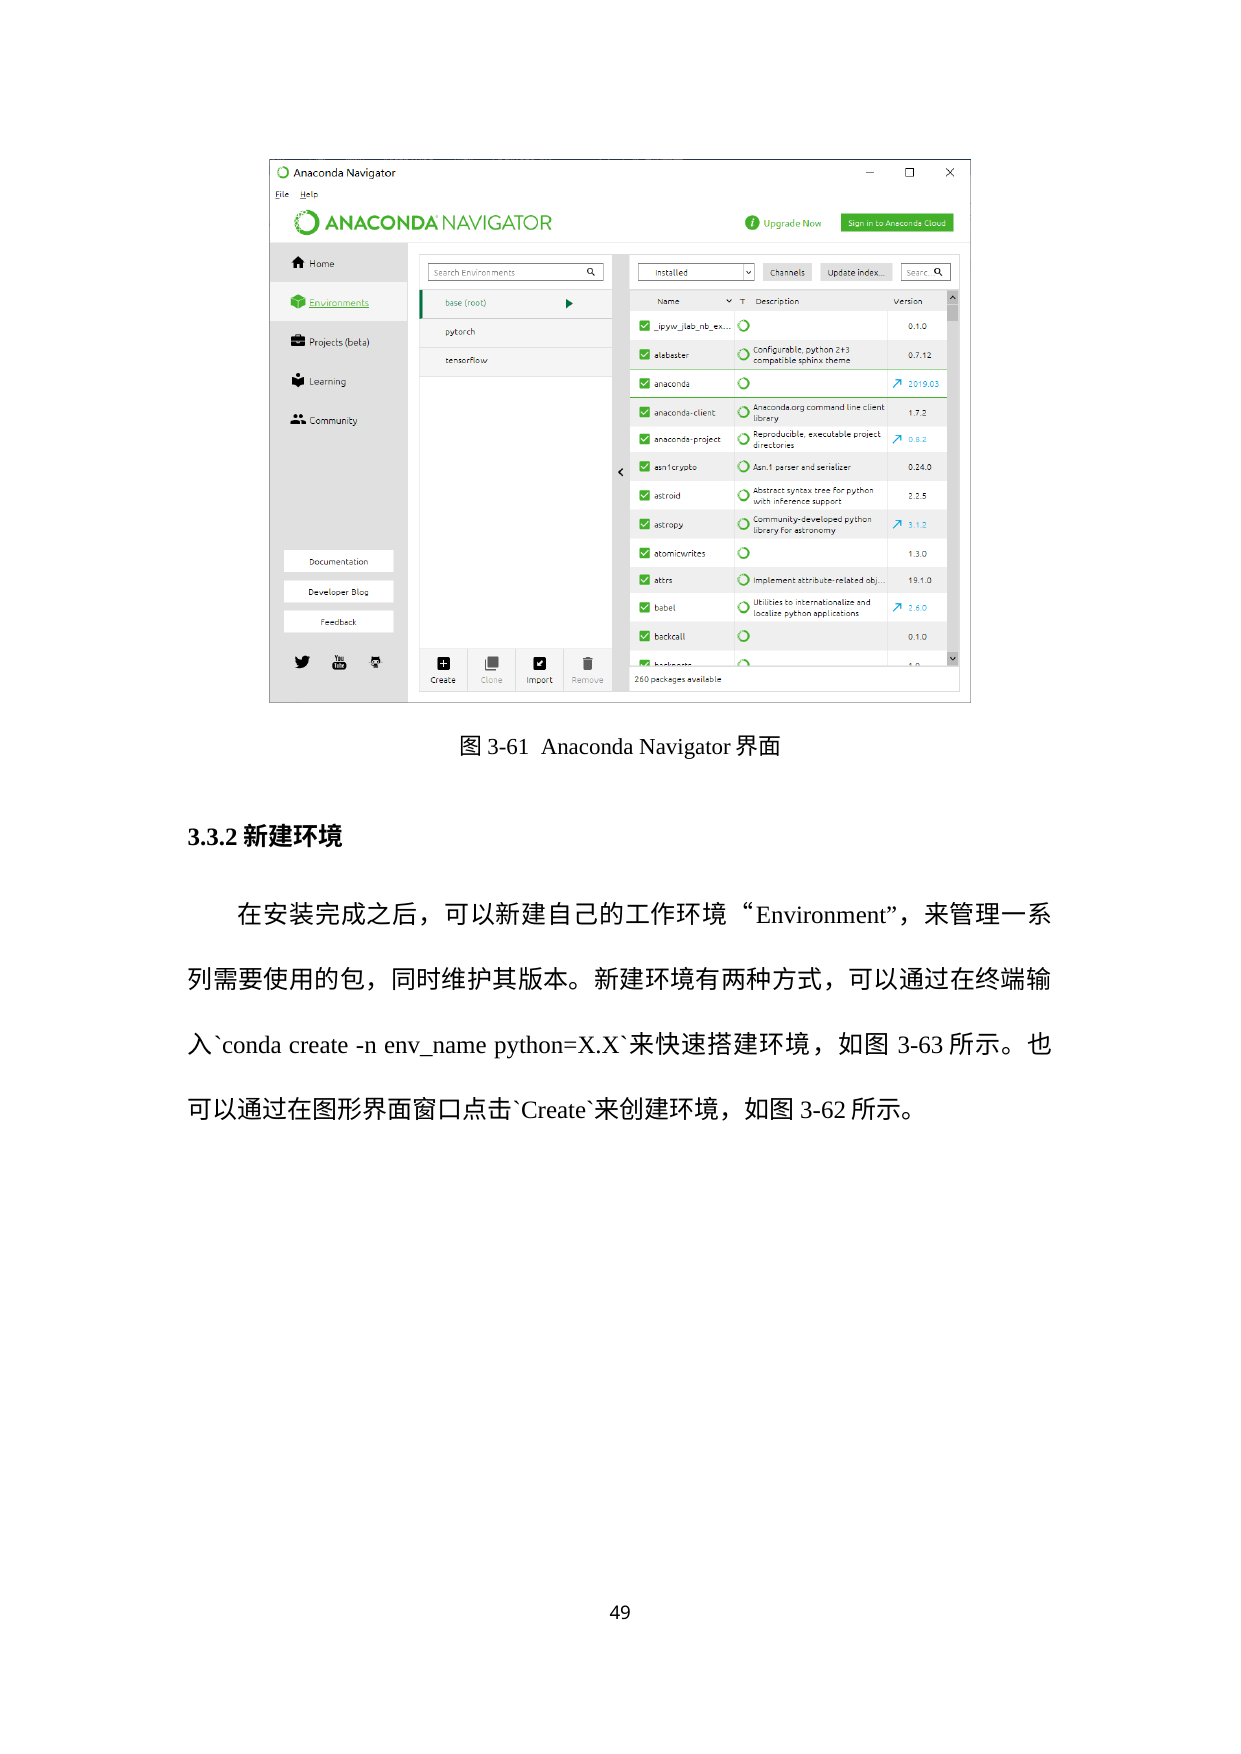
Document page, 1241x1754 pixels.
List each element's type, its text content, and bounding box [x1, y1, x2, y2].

subtitle 新建环境 [187, 802, 1053, 867]
picture [269, 159, 971, 703]
